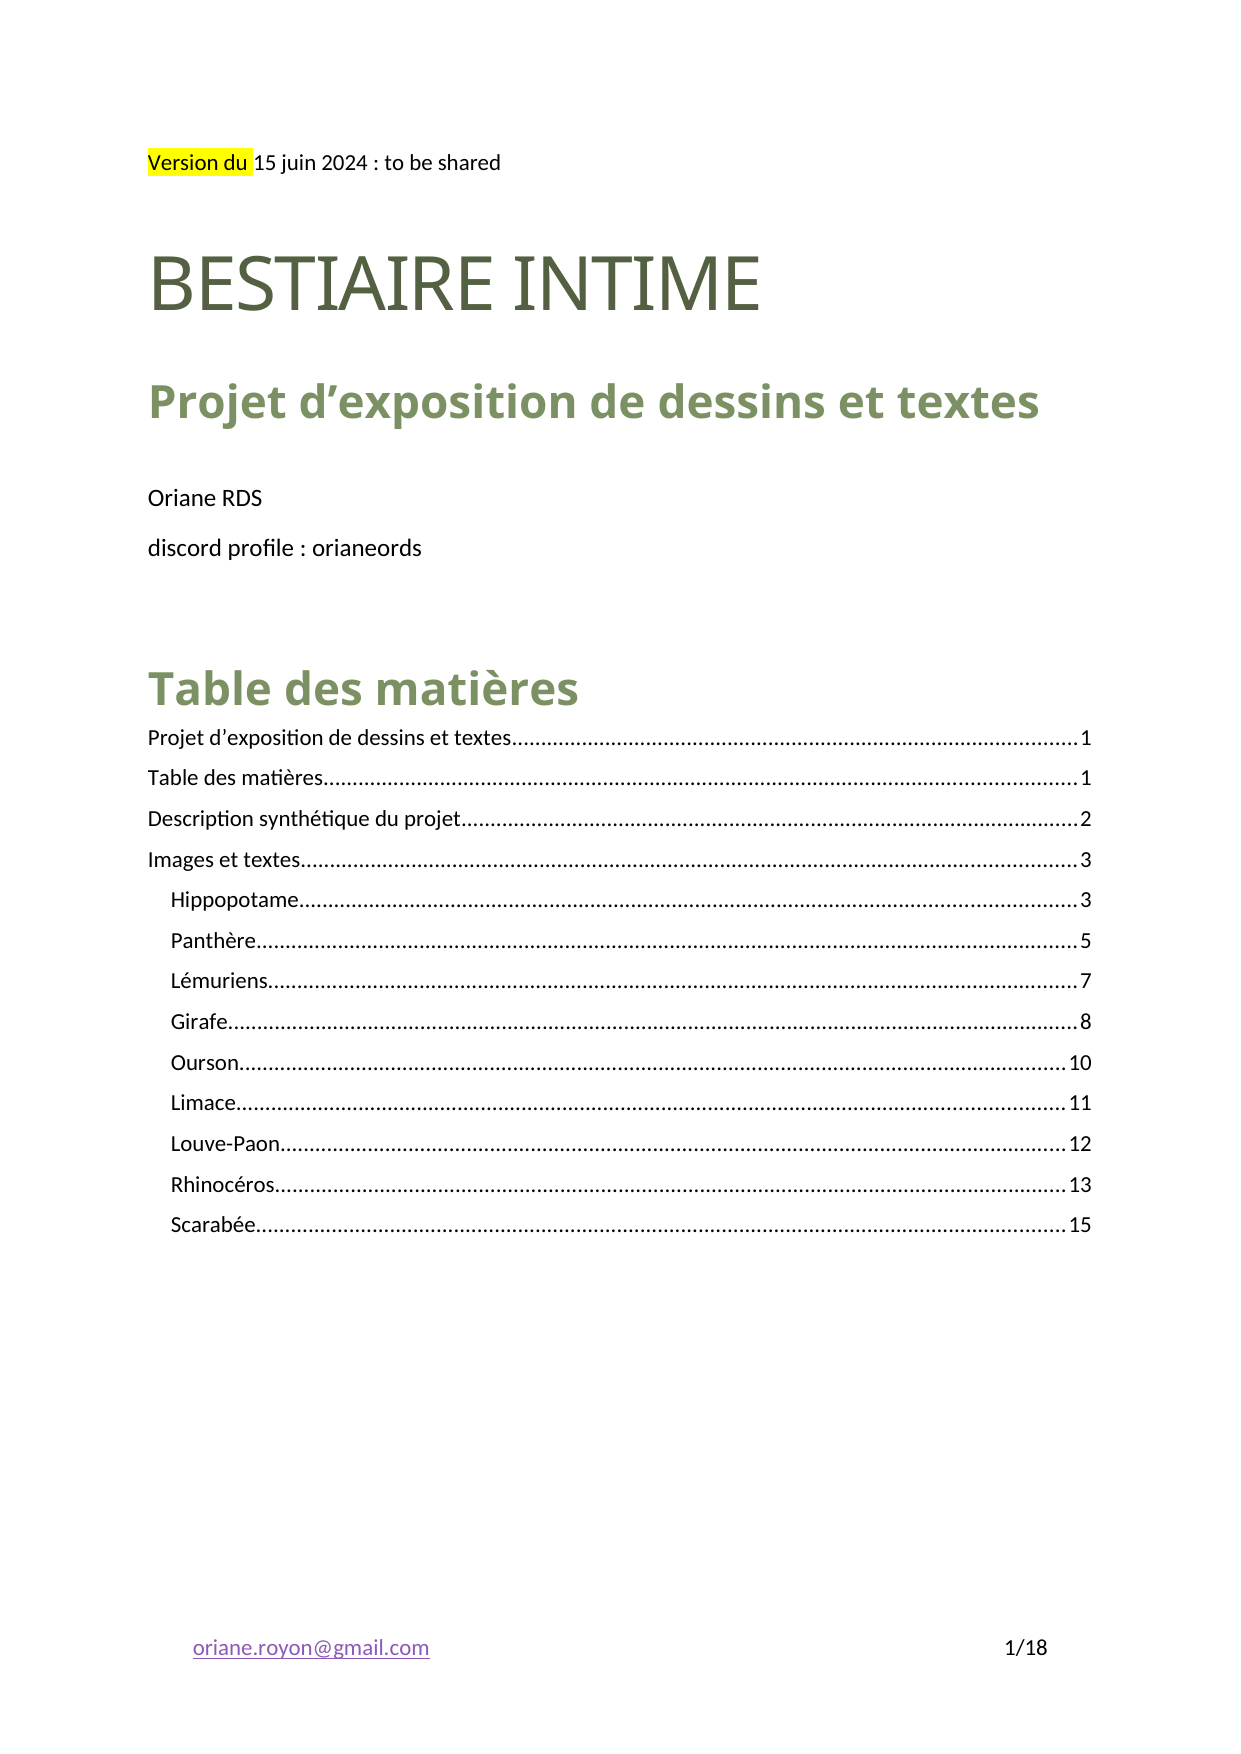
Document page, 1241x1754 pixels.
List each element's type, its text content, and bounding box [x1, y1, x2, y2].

text Oriane RDS [148, 483, 1093, 513]
title Bestiaire intime [148, 241, 1093, 328]
text Version du 15 juin 2024 : to be shared [253, 148, 1093, 176]
text discord profile : orianeords [148, 532, 1093, 563]
subtitle Projet d’exposition de dessins et textes [148, 369, 1093, 432]
